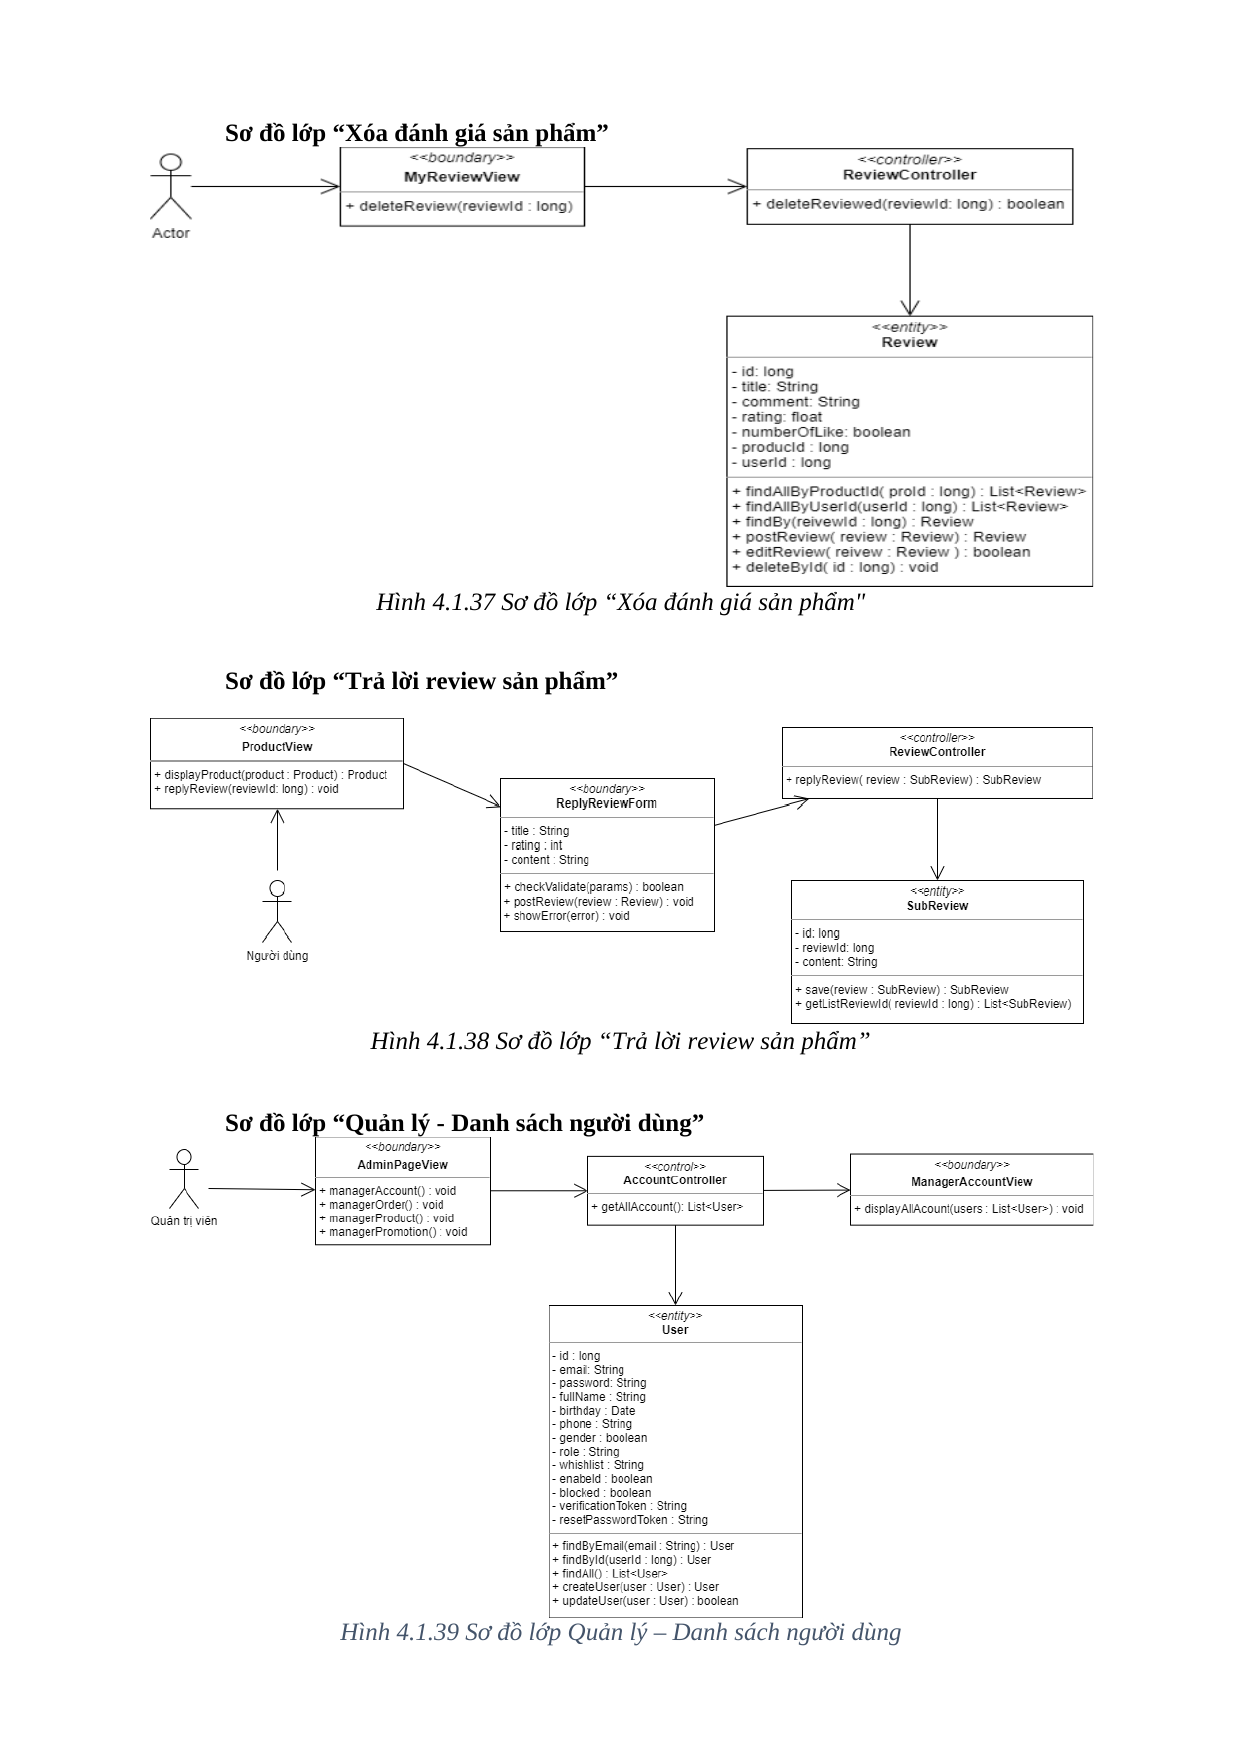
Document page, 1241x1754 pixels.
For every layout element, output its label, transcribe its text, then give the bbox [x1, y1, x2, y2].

picture [150, 1137, 1094, 1618]
subtitle Sơ đồ lớp “Trả lời review sản phẩm” [150, 666, 1094, 694]
picture [150, 147, 1094, 587]
picture [150, 718, 1093, 1026]
subtitle Sơ đồ lớp “Quản lý - Danh sách người dùng” [150, 1108, 1094, 1137]
subtitle Sơ đồ lớp “Xóa đánh giá sản phẩm” [150, 118, 1094, 147]
